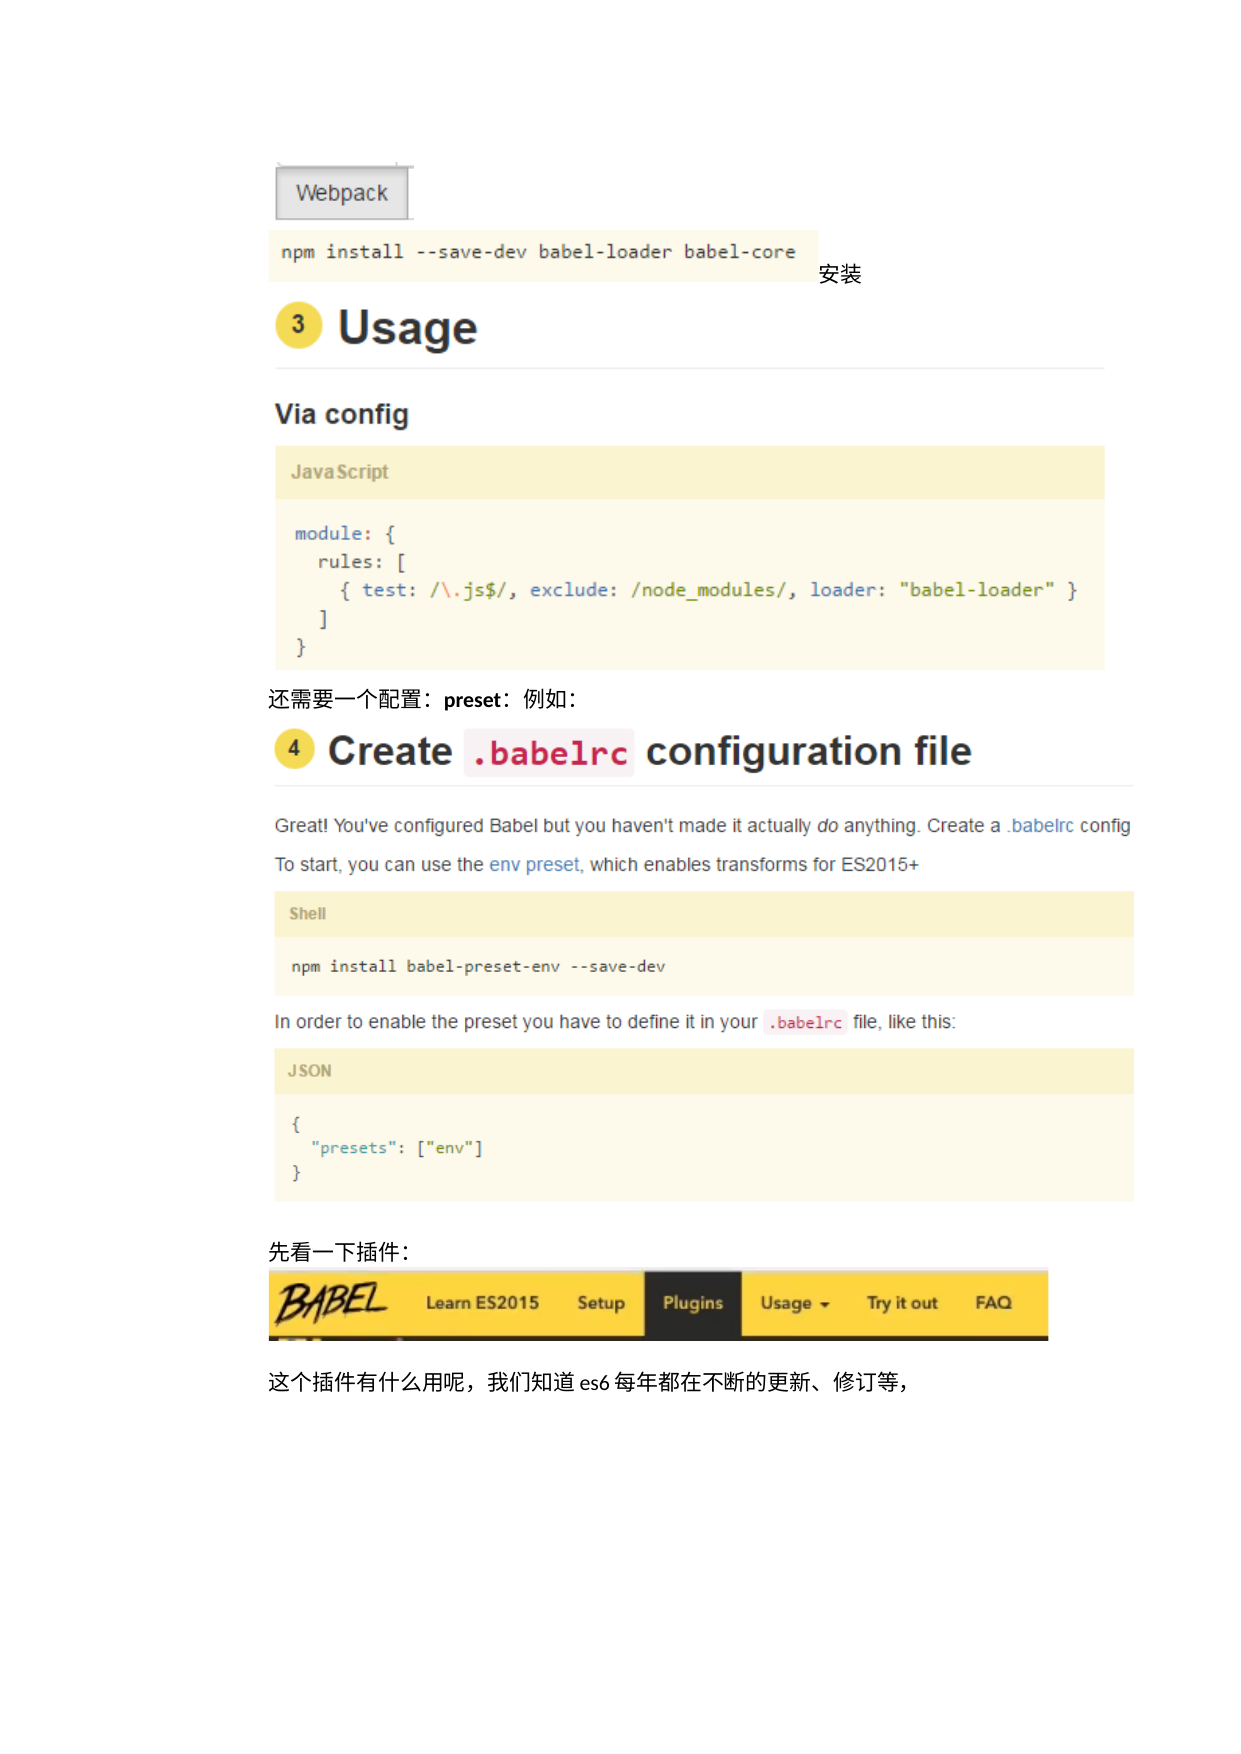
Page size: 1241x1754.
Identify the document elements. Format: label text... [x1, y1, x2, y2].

picture [268, 714, 1134, 1203]
picture [268, 1267, 1049, 1341]
picture [268, 162, 414, 225]
list 这个插件有什么用呢，我们知道es6每年都在不断的更新、修订等， [269, 1364, 1053, 1397]
picture [268, 230, 819, 282]
picture [268, 292, 1105, 670]
list 先看一下插件： [269, 1234, 1053, 1267]
list 还需要一个配置：preset：例如： [269, 682, 1053, 714]
